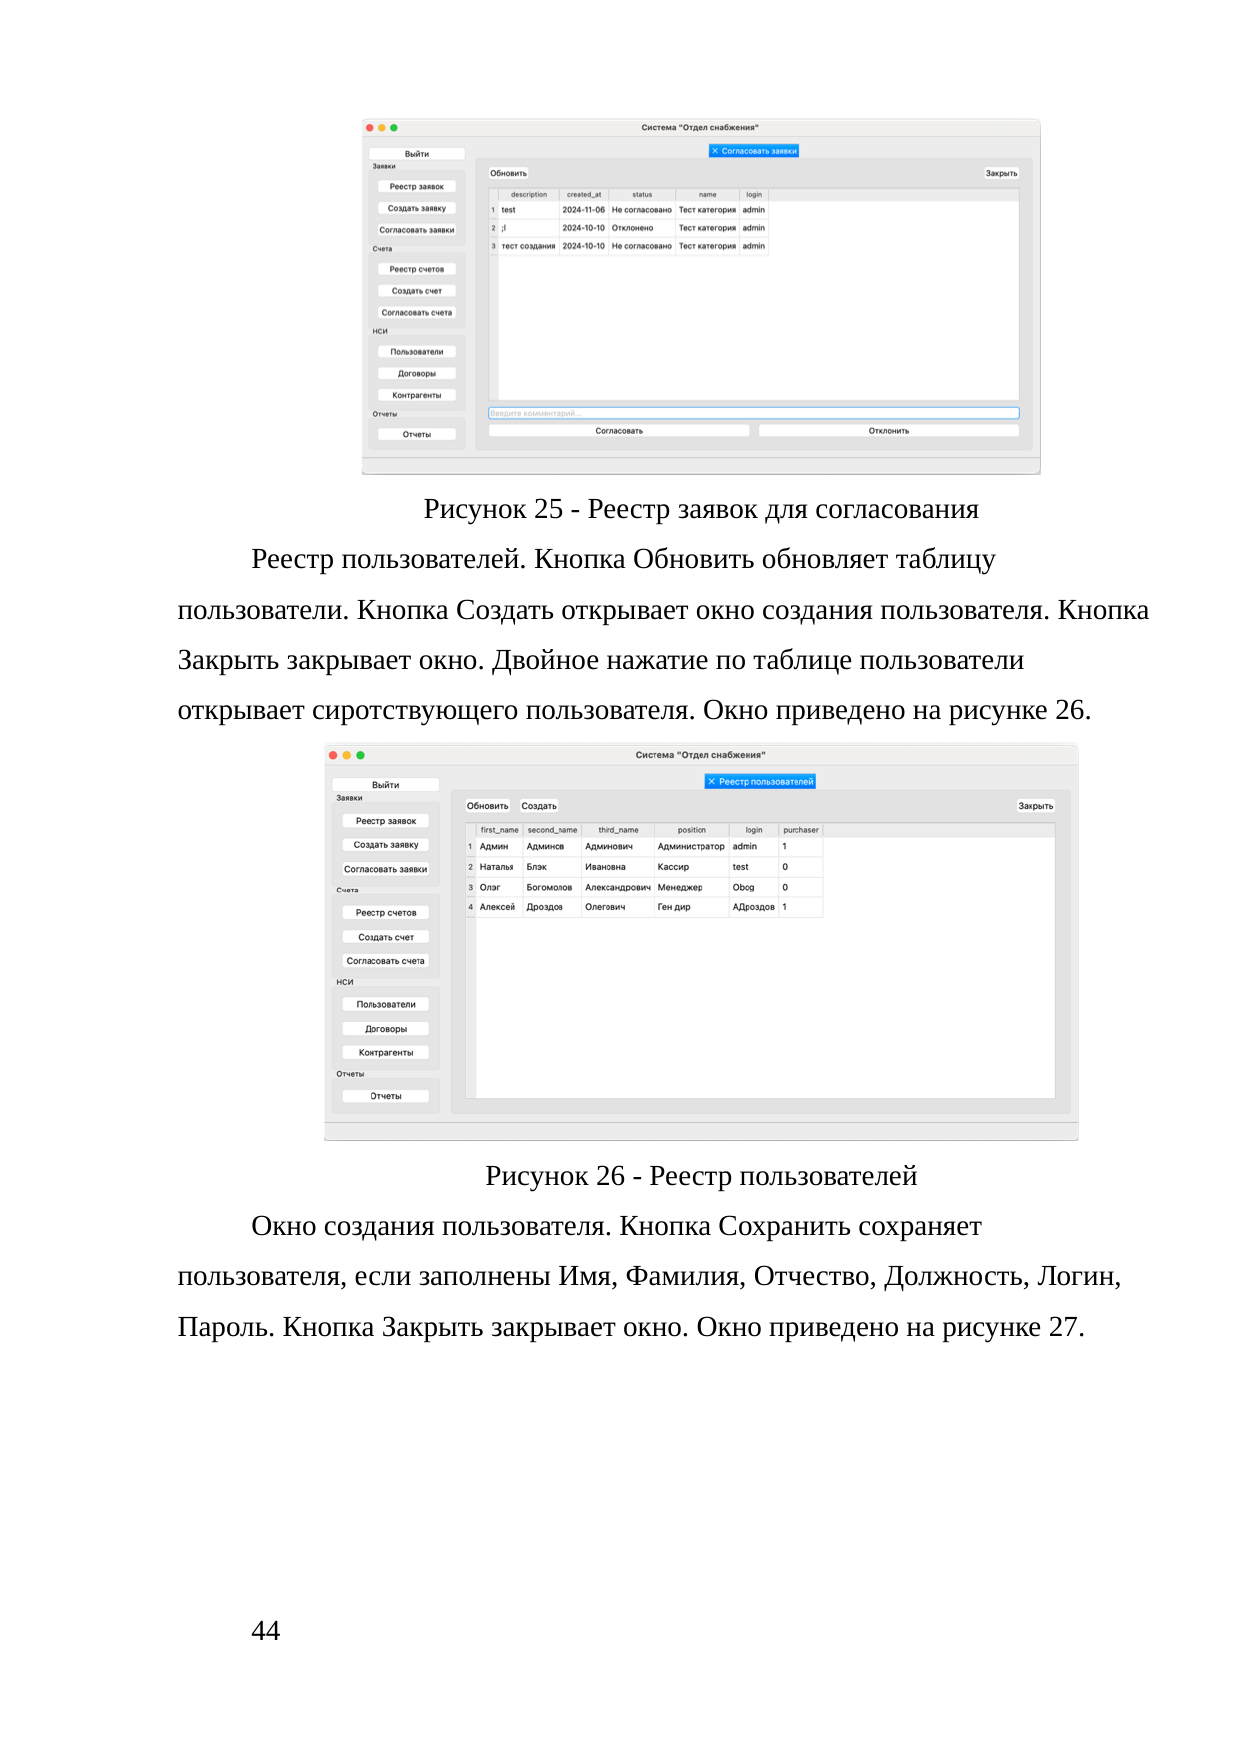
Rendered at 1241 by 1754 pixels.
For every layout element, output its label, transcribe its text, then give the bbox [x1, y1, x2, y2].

text Окно создания пользователя. Кнопка Сохранить сохраняет пользователя, если заполнены Имя, Фамилия, Отчество, Должность, Логин, Пароль. Кнопка Закрыть закрывает окно. Окно приведено на рисунке 27. [177, 1208, 1152, 1342]
picture [361, 118, 1041, 475]
picture [324, 742, 1079, 1141]
text Реестр пользователей. Кнопка Обновить обновляет таблицу пользователи. Кнопка Создать открывает окно создания пользователя. Кнопка Закрыть закрывает окно. Двойное нажатие по таблице пользователи открывает сиротствующего пользователя. Окно приведено на рисунке 26. [177, 541, 1152, 726]
